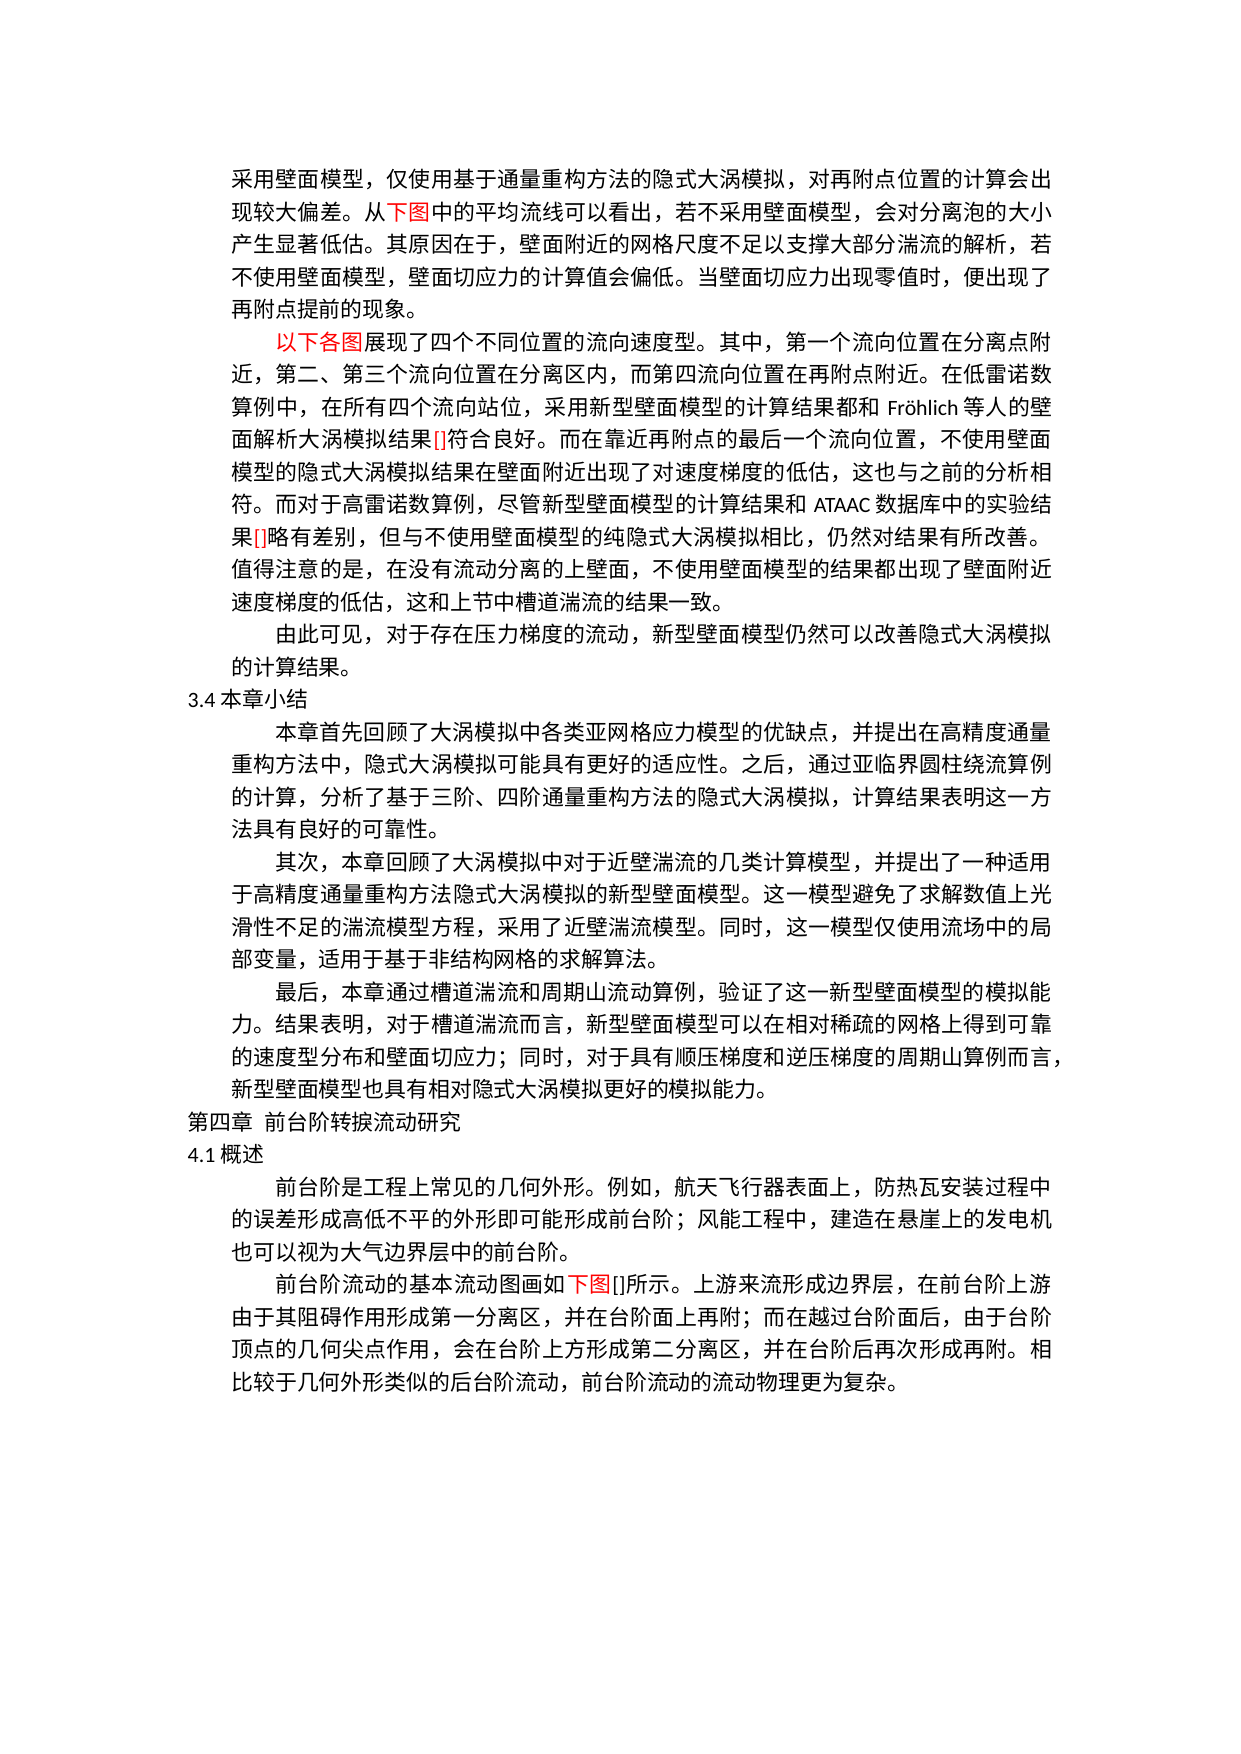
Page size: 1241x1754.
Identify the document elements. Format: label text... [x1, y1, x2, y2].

text 其次，本章回顾了大涡模拟中对于近壁湍流的几类计算模型，并提出了一种适用于高精度通量重构方法隐式大涡模拟的新型壁面模型。这一模型避免了求解数值上光滑性不足的湍流模型方程，采用了近壁湍流模型。同时，这一模型仅使用流场中的局部变量，适用于基于非结构网格的求解算法。 [231, 844, 1053, 974]
text 最后，本章通过槽道湍流和周期山流动算例，验证了这一新型壁面模型的模拟能力。结果表明，对于槽道湍流而言，新型壁面模型可以在相对稀疏的网格上得到可靠的速度型分布和壁面切应力；同时，对于具有顺压梯度和逆压梯度的周期山算例而言，新型壁面模型也具有相对隐式大涡模拟更好的模拟能力。 [231, 974, 1053, 1104]
text 由此可见，对于存在压力梯度的流动，新型壁面模型仍然可以改善隐式大涡模拟的计算结果。 [231, 617, 1053, 682]
text 以下各图展现了四个不同位置的流向速度型。其中，第一个流向位置在分离点附近，第二、第三个流向位置在分离区内，而第四流向位置在再附点附近。在低雷诺数算例中，在所有四个流向站位，采用新型壁面模型的计算结果都和Fröhlich等人的壁面解析大涡模拟结果[]符合良好。而在靠近再附点的最后一个流向位置，不使用壁面模型的隐式大涡模拟结果在壁面附近出现了对速度梯度的低估，这也与之前的分析相符。而对于高雷诺数算例，尽管新型壁面模型的计算结果和ATAAC数据库中的实验结果[]略有差别，但与不使用壁面模型的纯隐式大涡模拟相比，仍然对结果有所改善。值得注意的是，在没有流动分离的上壁面，不使用壁面模型的结果都出现了壁面附近速度梯度的低估，这和上节中槽道湍流的结果一致。 [231, 324, 1053, 617]
text 前台阶是工程上常见的几何外形。例如，航天飞行器表面上，防热瓦安装过程中的误差形成高低不平的外形即可能形成前台阶；风能工程中，建造在悬崖上的发电机也可以视为大气边界层中的前台阶。 [231, 1169, 1053, 1267]
text 前台阶流动的基本流动图画如下图[]所示。上游来流形成边界层，在前台阶上游由于其阻碍作用形成第一分离区，并在台阶面上再附；而在越过台阶面后，由于台阶顶点的几何尖点作用，会在台阶上方形成第二分离区，并在台阶后再次形成再附。相比较于几何外形类似的后台阶流动，前台阶流动的流动物理更为复杂。 [231, 1267, 1053, 1397]
text 4.1 概述 [187, 1137, 1053, 1169]
text 3.4 本章小结 [187, 682, 1053, 714]
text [231, 162, 1053, 324]
text 本章首先回顾了大涡模拟中各类亚网格应力模型的优缺点，并提出在高精度通量重构方法中，隐式大涡模拟可能具有更好的适应性。之后，通过亚临界圆柱绕流算例的计算，分析了基于三阶、四阶通量重构方法的隐式大涡模拟，计算结果表明这一方法具有良好的可靠性。 [231, 714, 1053, 844]
list 前台阶转捩流动研究 [187, 1104, 1053, 1137]
